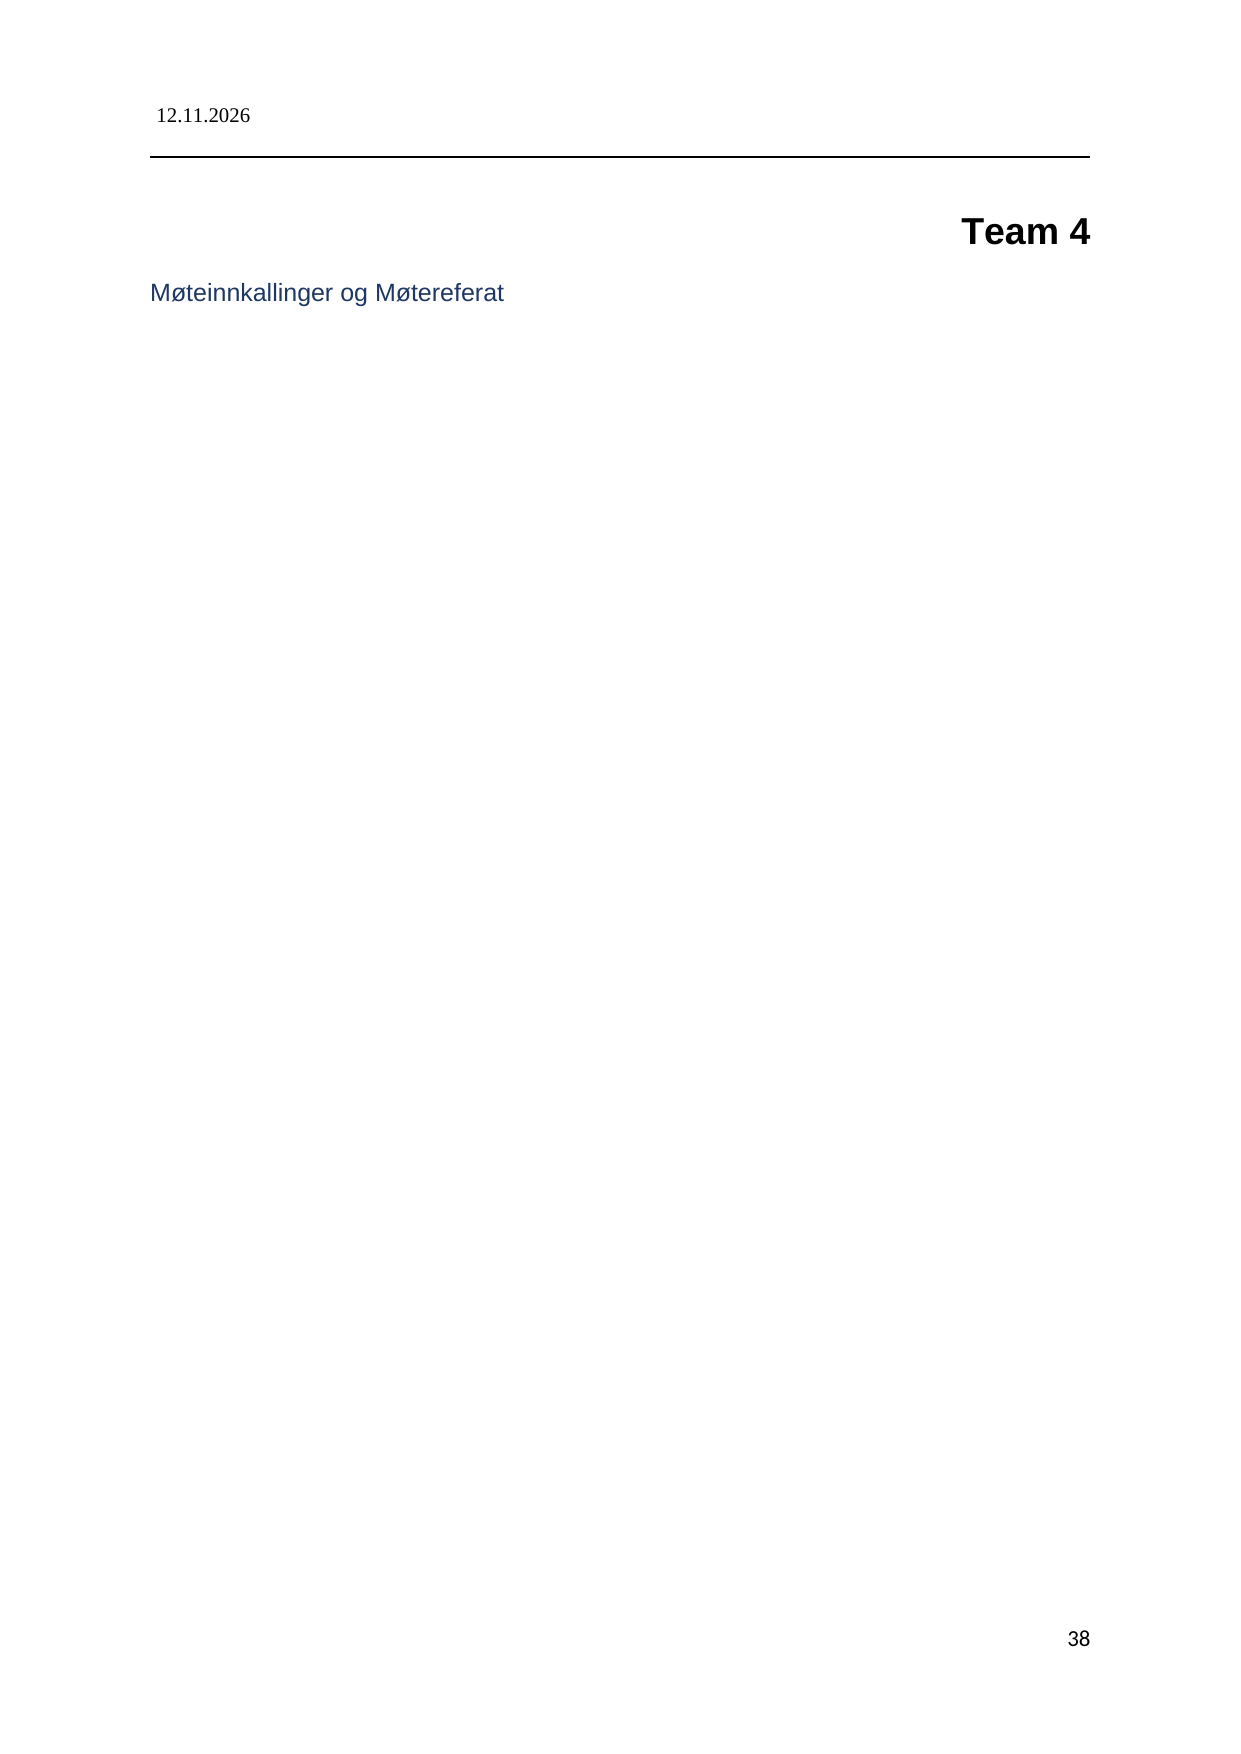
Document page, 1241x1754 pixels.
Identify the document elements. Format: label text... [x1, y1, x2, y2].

subtitle Møteinnkallinger og Møtereferat [150, 277, 1090, 306]
